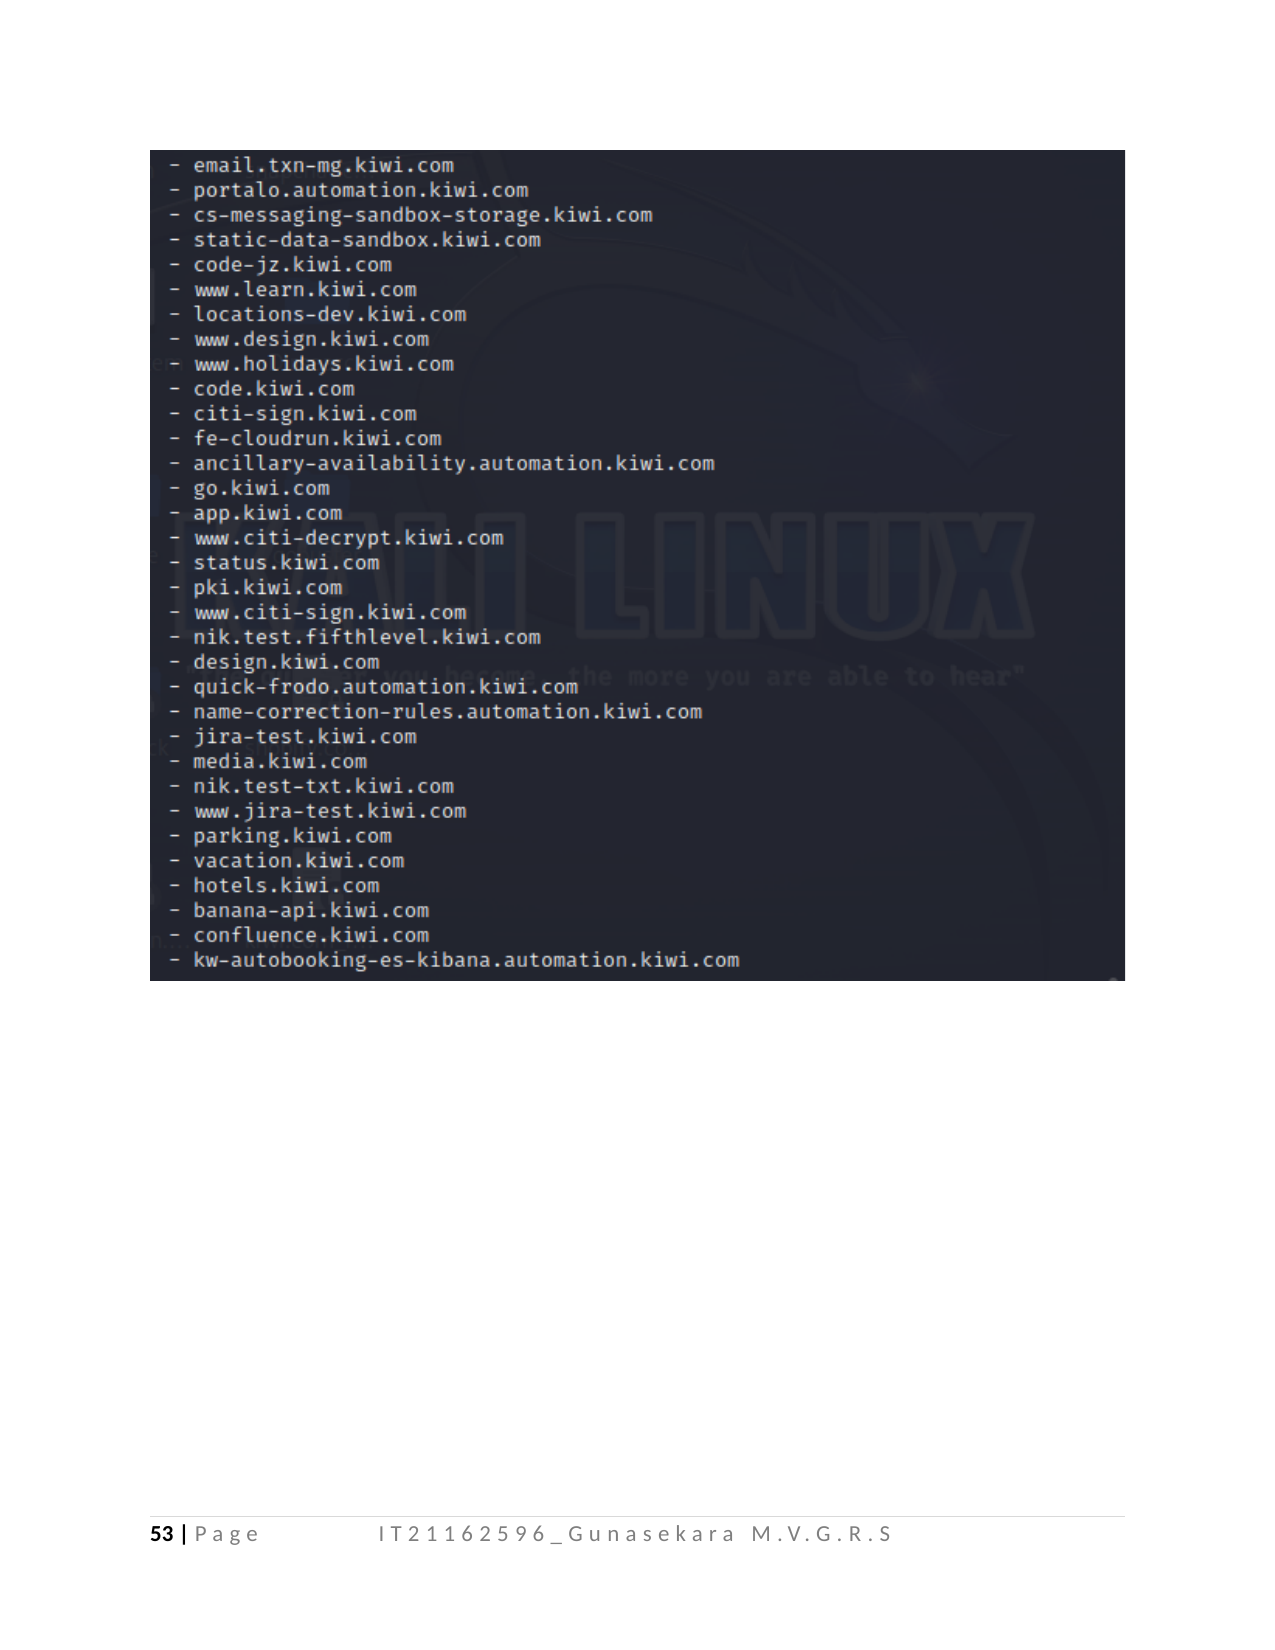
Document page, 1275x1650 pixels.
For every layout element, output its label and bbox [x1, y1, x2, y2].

picture [150, 150, 1125, 981]
